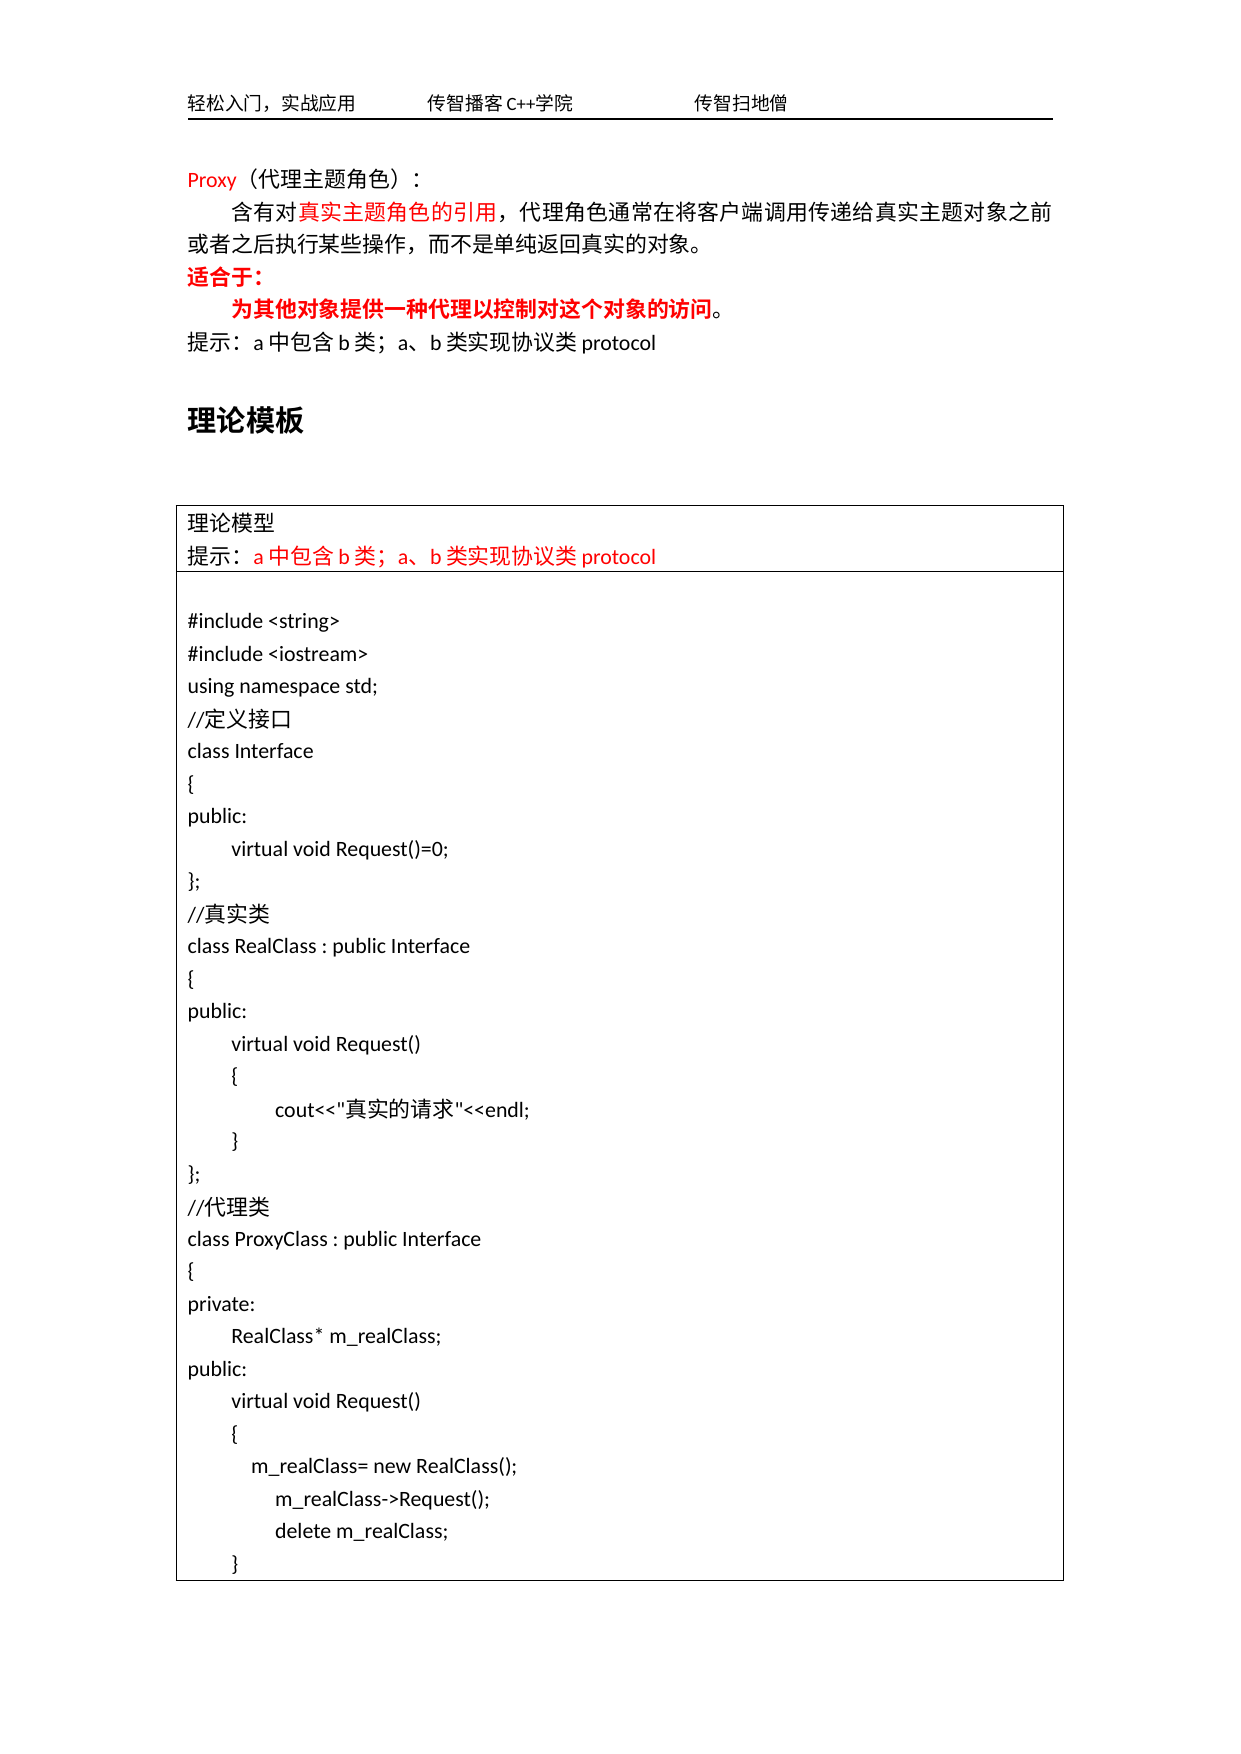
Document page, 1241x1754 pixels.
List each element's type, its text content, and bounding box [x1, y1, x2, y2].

text 为其他对象提供一种代理以控制对这个对象的访问。 [187, 292, 1053, 324]
text Proxy（代理主题角色）： [187, 162, 1053, 194]
table_header 理论模型 提示：a中包含b类；a、b类实现协议类protocol [177, 506, 1063, 571]
subtitle 理论模板 [187, 386, 1053, 451]
text 含有对真实主题角色的引用，代理角色通常在将客户端调用传递给真实主题对象之前或者之后执行某些操作，而不是单纯返回真实的对象。 [187, 194, 1053, 259]
text 提示：a中包含b类；a、b类实现协议类protocol [187, 324, 1053, 357]
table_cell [177, 572, 1063, 1579]
text 适合于： [187, 259, 1053, 292]
